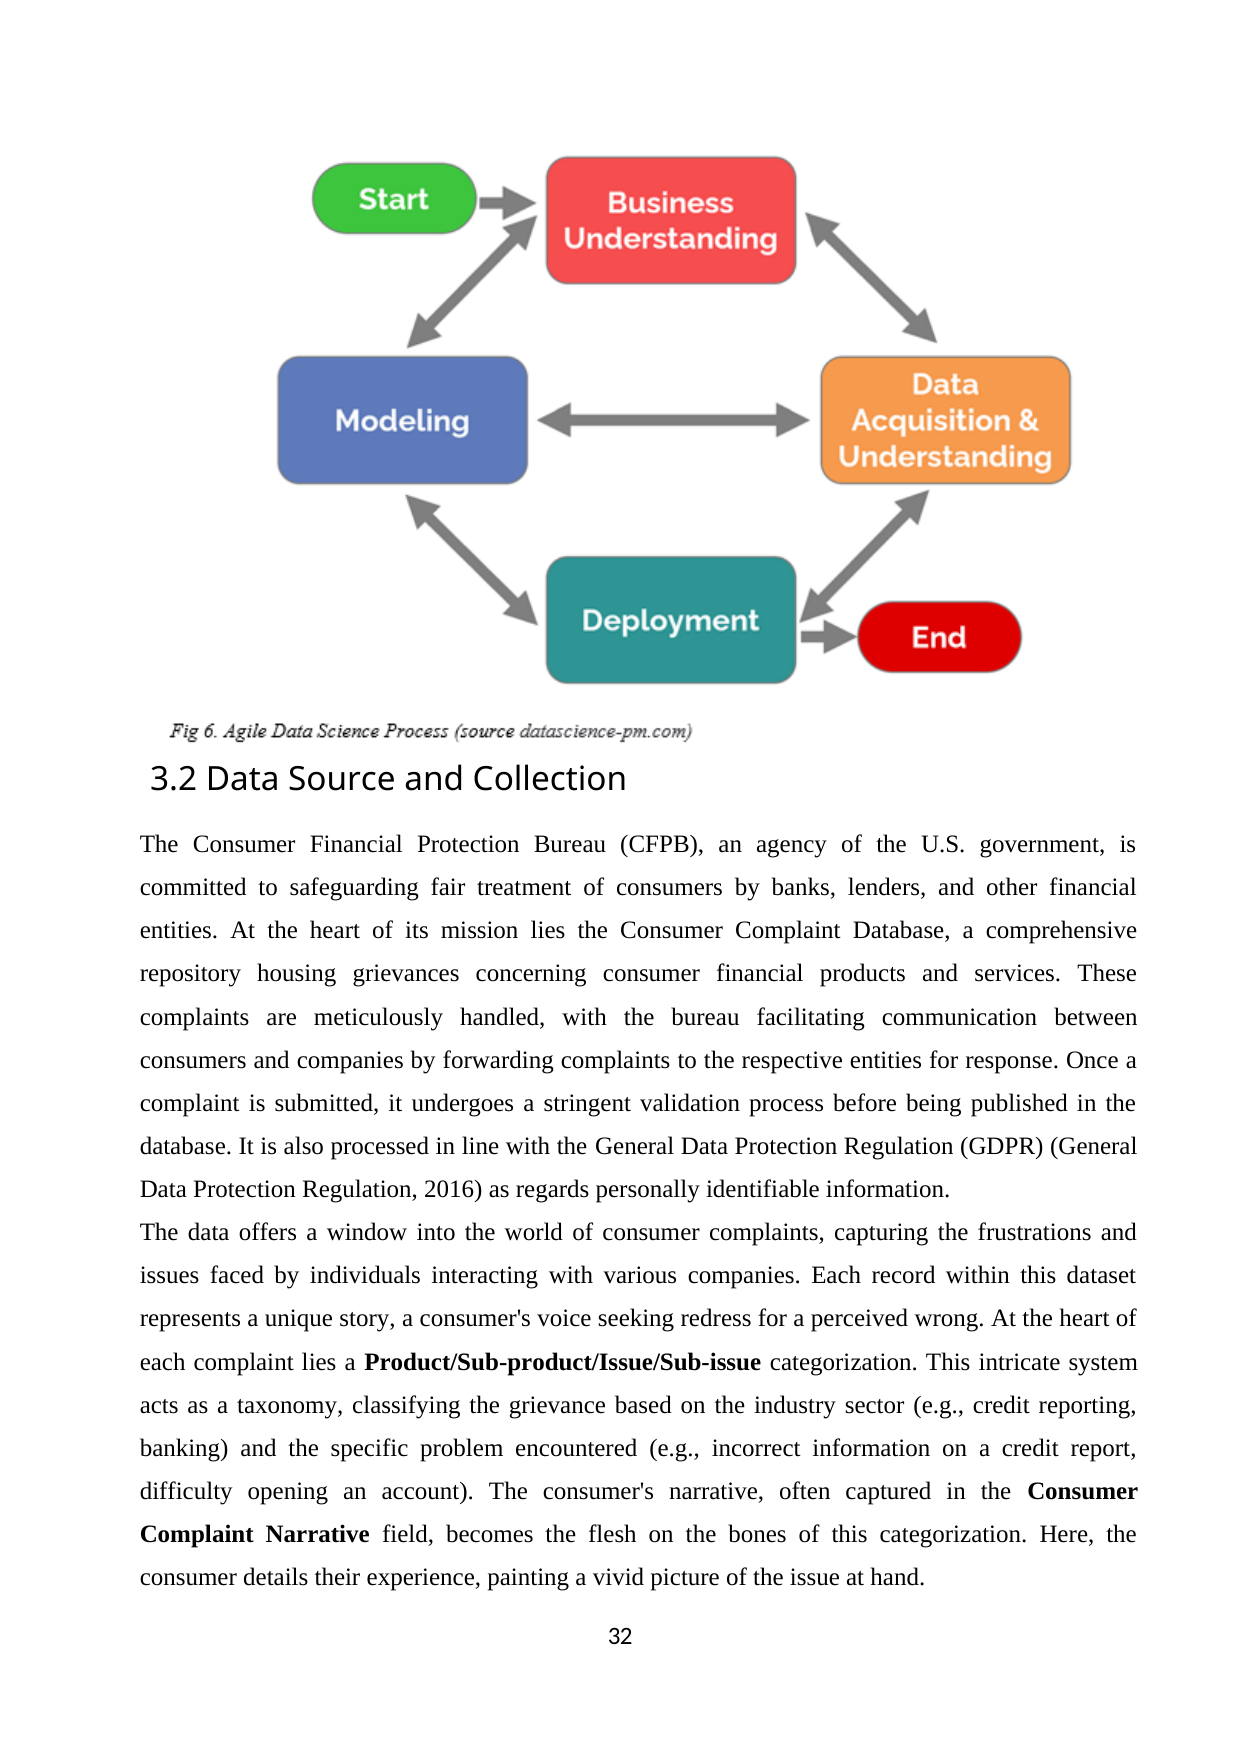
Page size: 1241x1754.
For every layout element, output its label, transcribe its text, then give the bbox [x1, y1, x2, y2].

subtitle 3.2 Data Source and Collection [150, 755, 1138, 800]
text The data offers a window into the world of consumer complaints, capturing the frustrations and issues faced by individuals interacting with various companies. Each record within this dataset represents a unique story, a consumer's voice seeking redress for a perceived wrong. At the heart of each complaint lies a Product/Sub-product/Issue/Sub-issue categorization. This intricate system acts as a taxonomy, classifying the grievance based on the industry sector (e.g., credit reporting, banking) and the specific problem encountered (e.g., incorrect information on a credit report, difficulty opening an account). The consumer's narrative, often captured in the Consumer Complaint Narrative field, becomes the flesh on the bones of this categorization. Here, the consumer details their experience, painting a vivid picture of the issue at hand. [139, 1217, 1138, 1591]
text The Consumer Financial Protection Bureau (CFPB), an agency of the U.S. government, is committed to safeguarding fair treatment of consumers by banks, lenders, and other financial entities. At the heart of its mission lies the Consumer Complaint Database, a comprehensive repository housing grievances concerning consumer financial products and services. These complaints are meticulously handled, with the bureau facilitating communication between consumers and companies by forwarding complaints to the respective entities for response. Once a complaint is submitted, it undergoes a stringent validation process before being published in the database. It is also processed in line with the General Data Protection Regulation (GDPR) (General Data Protection Regulation, 2016) as regards personally identifiable information. [139, 829, 1138, 1203]
picture [150, 145, 1149, 753]
